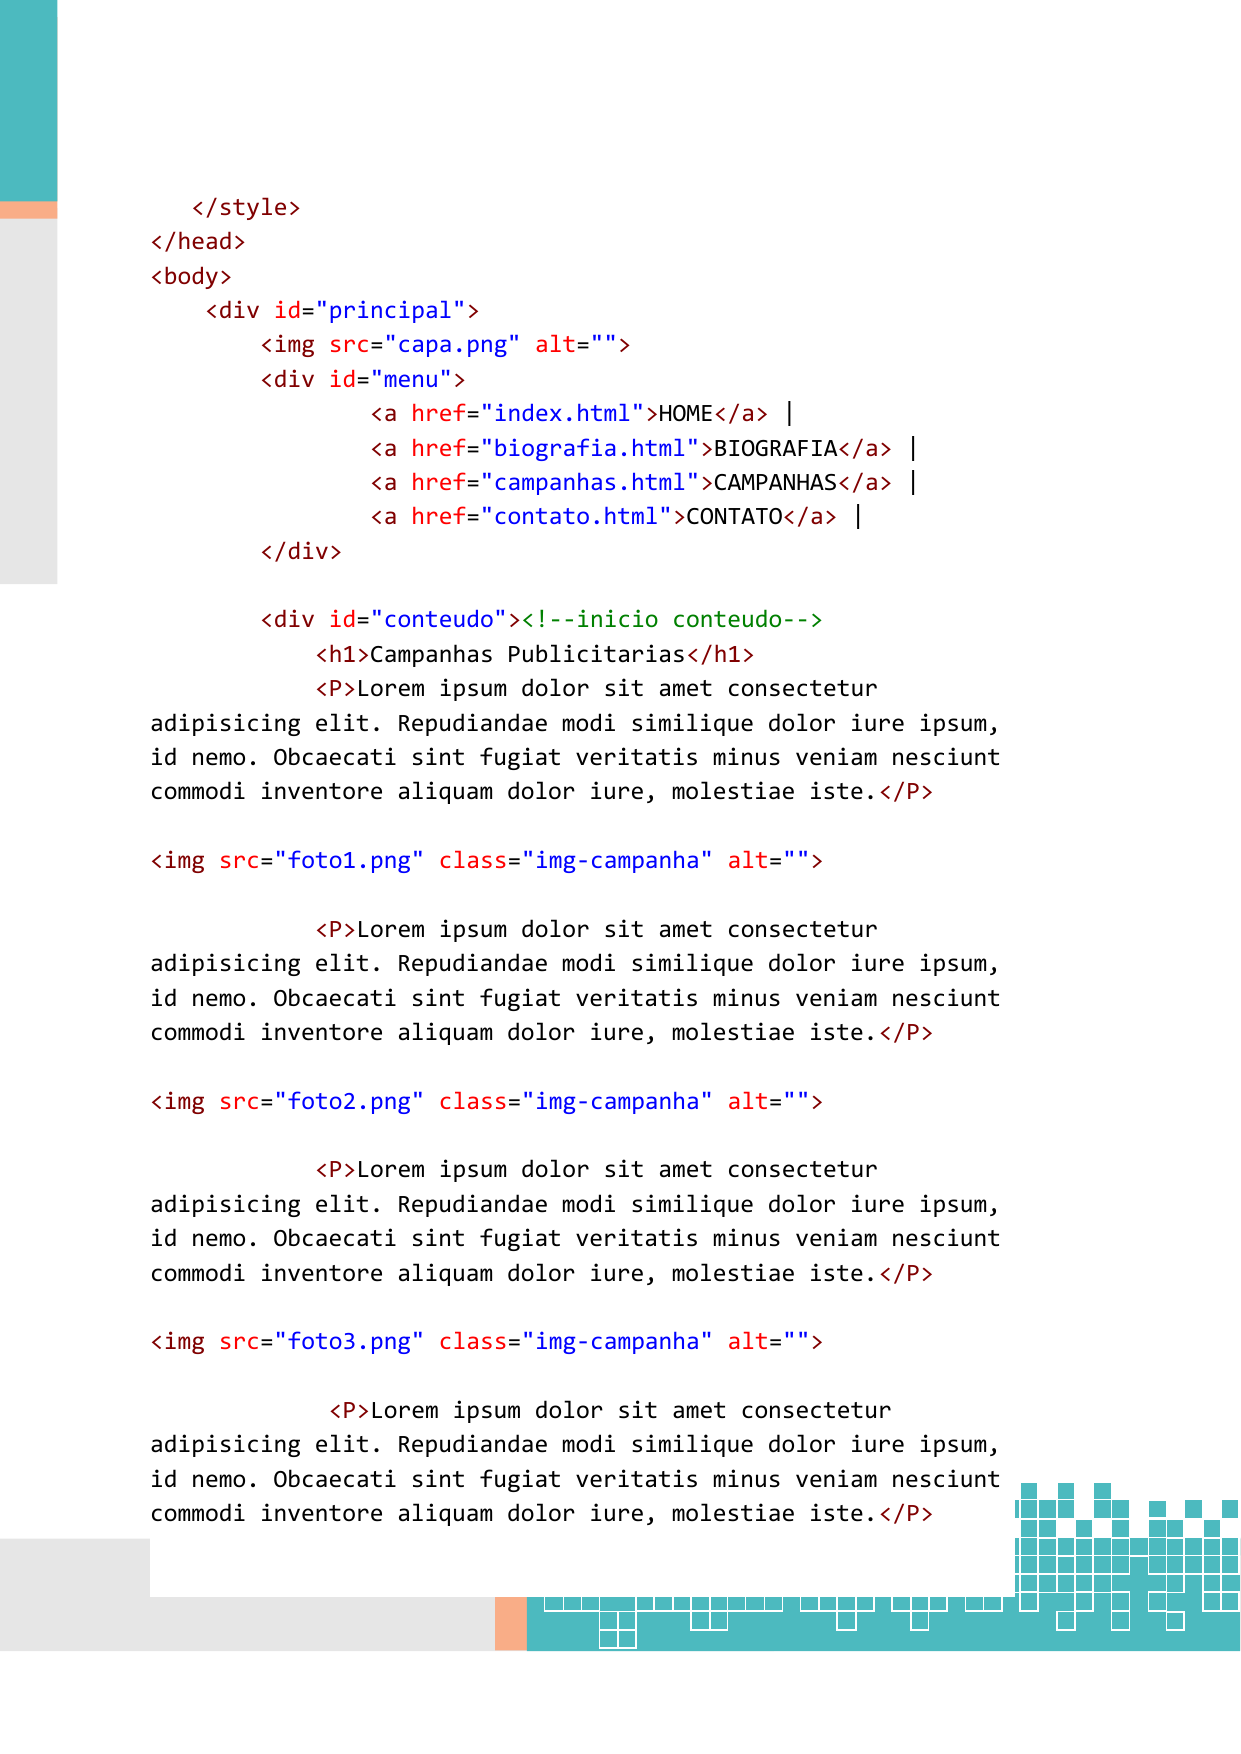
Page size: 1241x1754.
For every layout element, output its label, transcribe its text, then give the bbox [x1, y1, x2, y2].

text <div id="principal"> [150, 291, 1015, 325]
text <body> [150, 256, 1015, 291]
text <div id="conteudo"><!--inicio conteudo--> [150, 600, 1015, 634]
text <div id="menu"> [150, 359, 1015, 394]
text </head> [150, 222, 1015, 256]
text <P>Lorem ipsum dolor sit amet consectetur adipisicing elit. Repudiandae modi similique dolor iure ipsum, id nemo. Obcaecati sint fugiat veritatis minus veniam nesciunt commodi inventore aliquam dolor iure, molestiae iste.</P> [150, 909, 1015, 1047]
text <img src="foto1.png" class="img-campanha" alt=""> [150, 841, 1015, 875]
text <P>Lorem ipsum dolor sit amet consectetur adipisicing elit. Repudiandae modi similique dolor iure ipsum, id nemo. Obcaecati sint fugiat veritatis minus veniam nesciunt commodi inventore aliquam dolor iure, molestiae iste.</P> [150, 1391, 1015, 1528]
text <P>Lorem ipsum dolor sit amet consectetur adipisicing elit. Repudiandae modi similique dolor iure ipsum, id nemo. Obcaecati sint fugiat veritatis minus veniam nesciunt commodi inventore aliquam dolor iure, molestiae iste.</P> [150, 669, 1015, 806]
text </div> [150, 531, 1015, 566]
text <h1>Campanhas Publicitarias</h1> [150, 634, 1015, 669]
text </style> [150, 187, 1015, 222]
text <img src="foto2.png" class="img-campanha" alt=""> [150, 1081, 1015, 1116]
text <a href="contato.html">CONTATO</a> | [150, 497, 1015, 531]
text <a href="index.html">HOME</a> | [150, 394, 1015, 428]
text <P>Lorem ipsum dolor sit amet consectetur adipisicing elit. Repudiandae modi similique dolor iure ipsum, id nemo. Obcaecati sint fugiat veritatis minus veniam nesciunt commodi inventore aliquam dolor iure, molestiae iste.</P> [150, 1150, 1015, 1287]
text <a href="campanhas.html">CAMPANHAS</a> | [150, 462, 1015, 497]
text <a href="biografia.html">BIOGRAFIA</a> | [150, 428, 1015, 462]
text <img src="foto3.png" class="img-campanha" alt=""> [150, 1322, 1015, 1356]
text <img src="capa.png" alt=""> [150, 325, 1015, 359]
